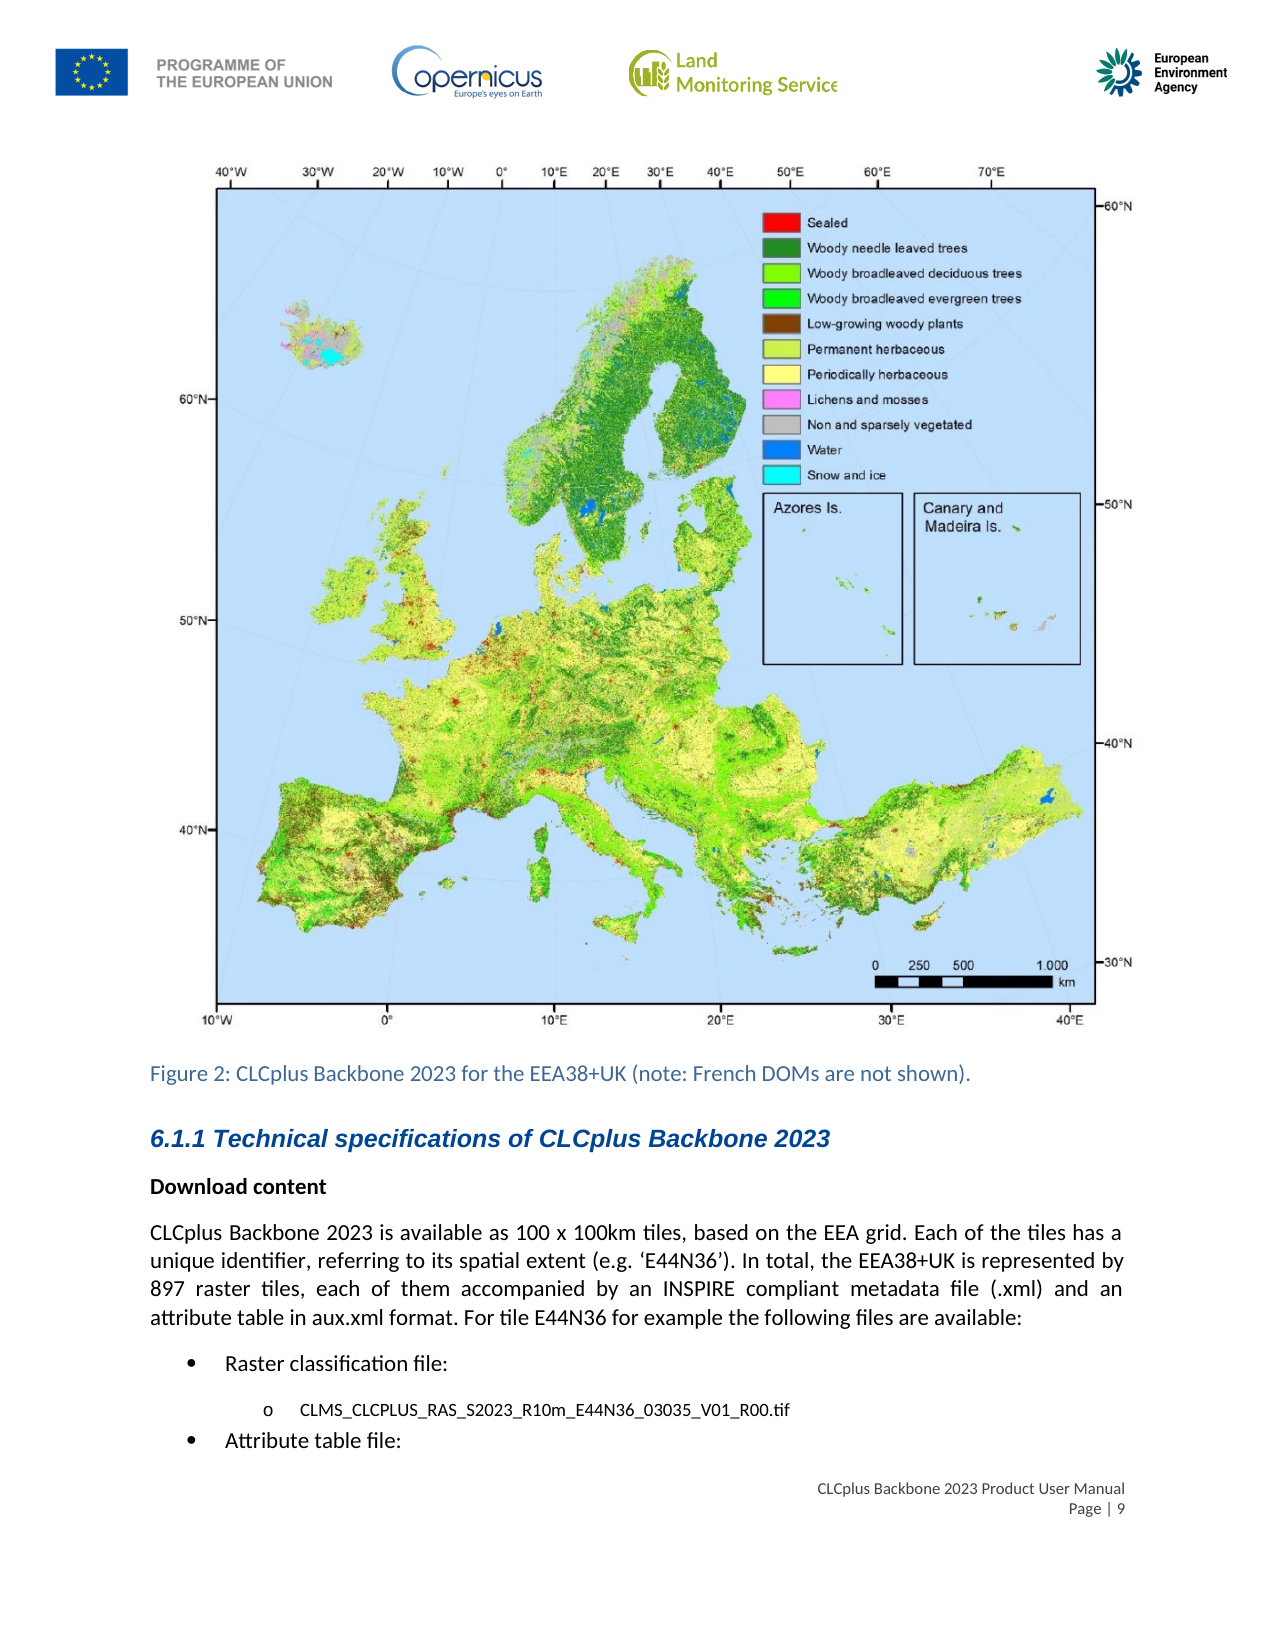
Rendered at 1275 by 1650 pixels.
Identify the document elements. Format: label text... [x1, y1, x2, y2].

picture [628, 50, 837, 97]
picture [168, 150, 1144, 1034]
text Download content [150, 1172, 1125, 1200]
picture [29, 21, 351, 124]
picture [371, 15, 560, 130]
list Attribute table file: [187, 1426, 1125, 1454]
list Raster classification file: [187, 1349, 1125, 1377]
text Figure 2: CLCplus Backbone 2023 for the EEA38+UK (note: French DOMs are not shown). [150, 1059, 1125, 1087]
picture [1094, 46, 1228, 97]
text CLCplus Backbone 2023 is available as 100 x 100km tiles, based on the EEA grid. Each of the tiles has a unique identifier, referring to its spatial extent (e.g. ‘E44N36’). In total, the EEA38+UK is represented by 897 raster tiles, each of them accompanied by an INSPIRE compliant metadata file (.xml) and an attribute table in aux.xml format. For tile E44N36 for example the following files are available: [150, 1218, 1125, 1331]
list CLMS_CLCPLUS_RAS_S2023_R10m_E44N36_03035_V01_R00.tif [262, 1398, 1125, 1422]
subtitle 6.1.1 Technical specifications of CLCplus Backbone 2023 [150, 1124, 1125, 1153]
